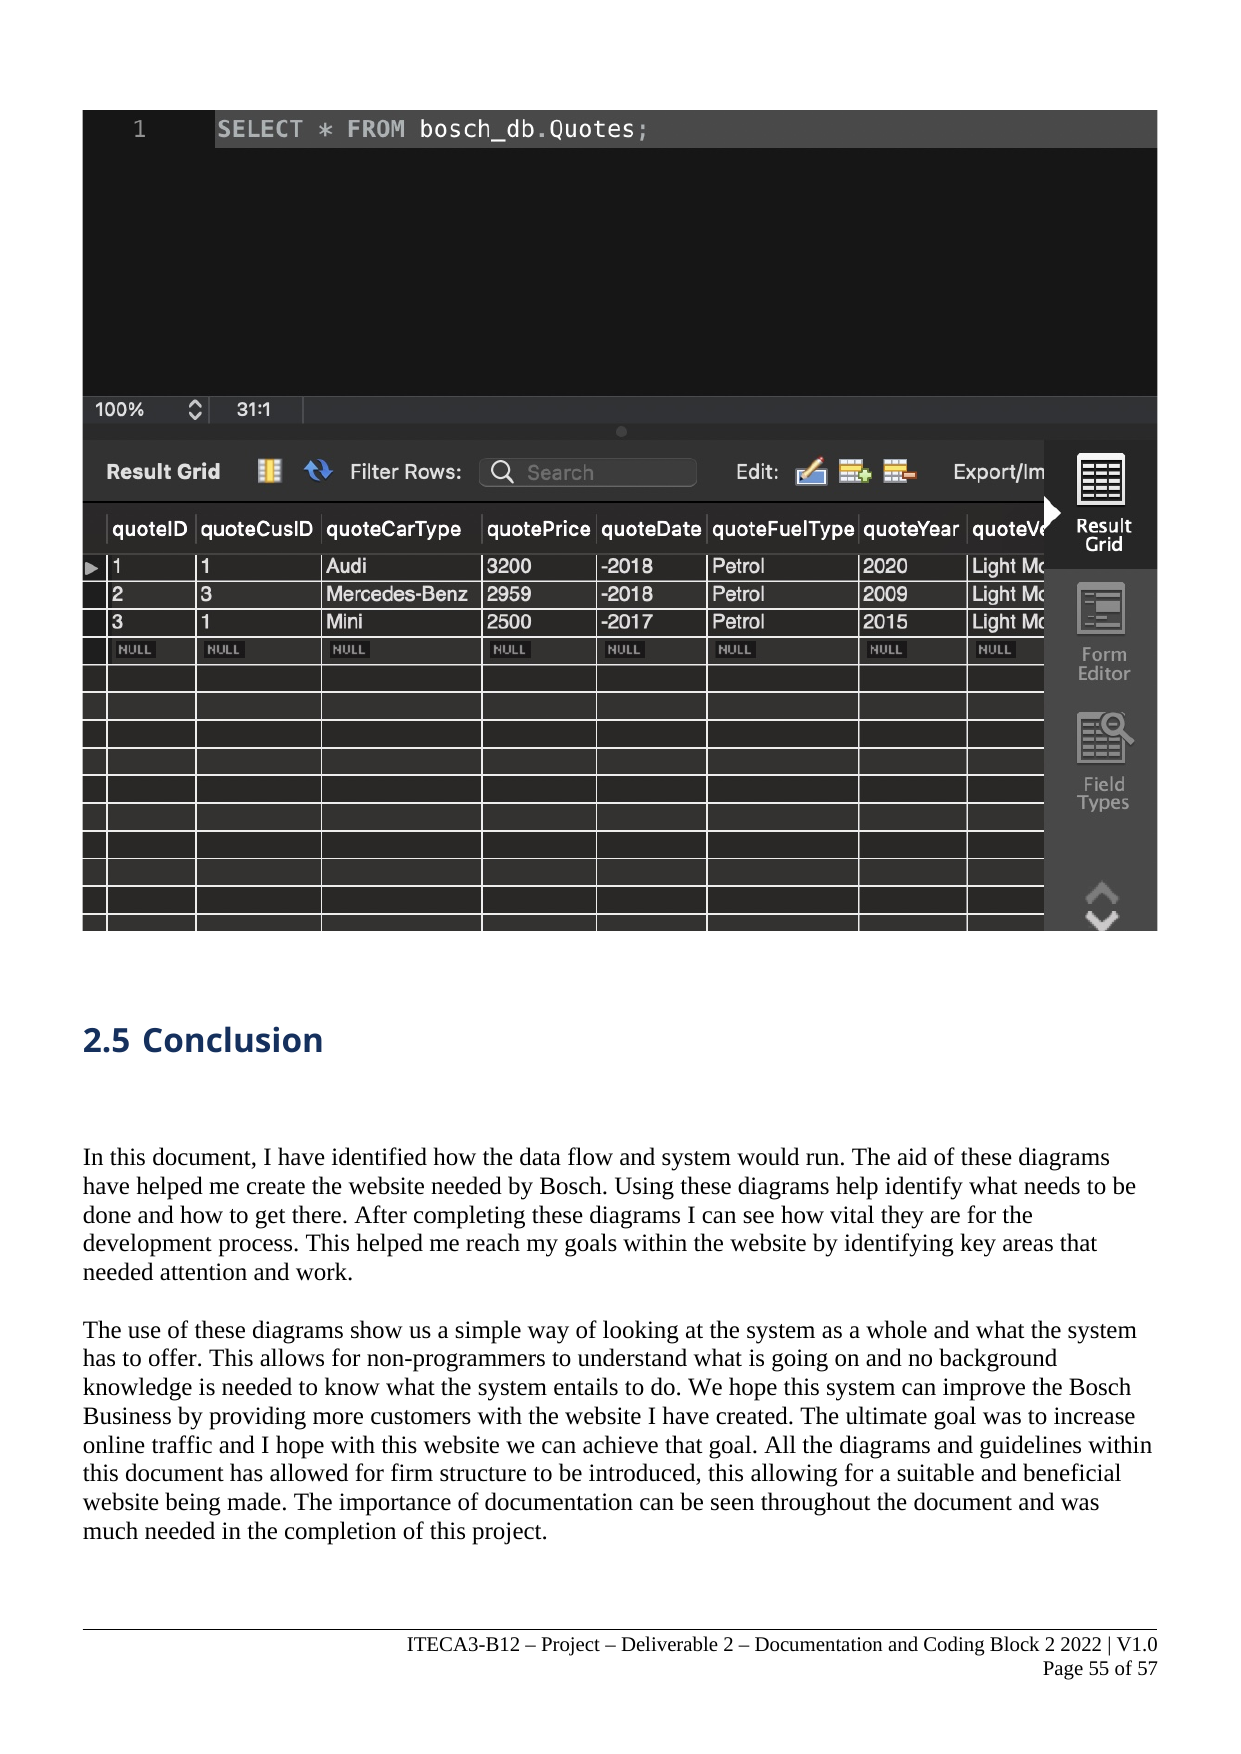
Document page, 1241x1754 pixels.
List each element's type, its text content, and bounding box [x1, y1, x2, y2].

subtitle Conclusion [83, 1017, 1157, 1062]
text The use of these diagrams show us a simple way of looking at the system as a whole and what the system has to offer. This allows for non-programmers to understand what is going on and no background knowledge is needed to know what the system entails to do. We hope this system can improve the Bosch Business by providing more customers with the website I have created. The ultimate goal was to increase online traffic and I hope with this website we can achieve that goal. All the diagrams and guidelines within this document has allowed for firm structure to be introduced, this allowing for a suitable and beneficial website being made. The importance of documentation can be seen throughout the document and was much needed in the completion of this project. [83, 1315, 1157, 1545]
text In this document, I have identified how the data flow and system would run. The aid of these diagrams have helped me create the website needed by Bosch. Using these diagrams help identify what needs to be done and how to get there. After completing these diagrams I can see how vital they are for the development process. This helped me reach my goals within the website by identifying key areas that needed attention and work. [83, 1142, 1157, 1286]
picture [82, 110, 1158, 931]
